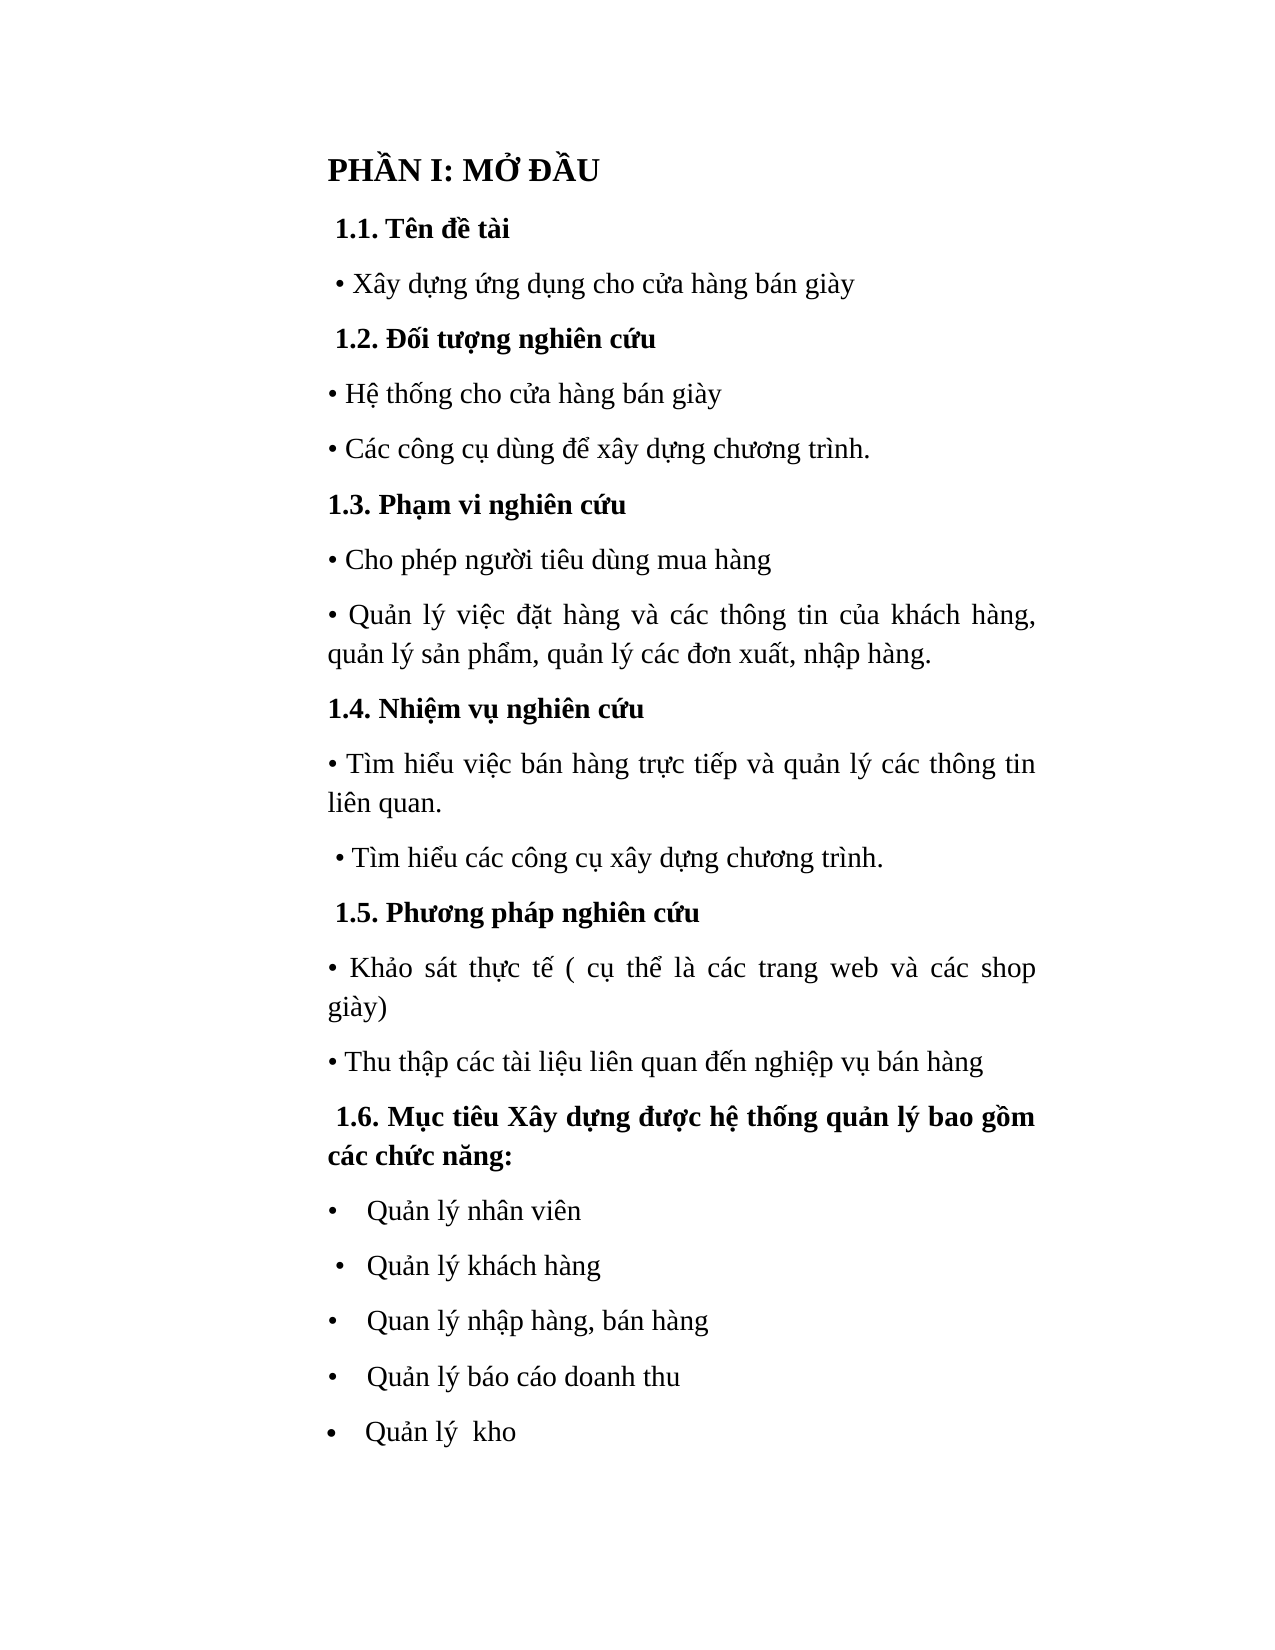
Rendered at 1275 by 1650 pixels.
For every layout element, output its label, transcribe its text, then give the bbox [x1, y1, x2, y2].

text 1.1. Tên đề tài [327, 211, 1036, 244]
text • Quản lý khách hàng [327, 1248, 1036, 1282]
text • Cho phép người tiêu dùng mua hàng [327, 542, 1036, 576]
text • Khảo sát thực tế ( cụ thể là các trang web và các shop giày) [327, 950, 1036, 1022]
text • Quan lý nhập hàng, bán hàng [327, 1303, 1036, 1337]
text • Quản lý việc đặt hàng và các thông tin của khách hàng, quản lý sản phẩm, quản lý các đơn xuất, nhập hàng. [327, 597, 1036, 669]
text • Quản lý nhân viên [327, 1193, 1036, 1227]
text • Hệ thống cho cửa hàng bán giày [327, 376, 1036, 410]
text • Tìm hiểu các công cụ xây dựng chương trình. [327, 840, 1036, 873]
text • Các công cụ dùng để xây dựng chương trình. [327, 432, 1036, 465]
text • Xây dựng ứng dụng cho cửa hàng bán giày [327, 266, 1036, 299]
text 1.2. Đối tượng nghiên cứu [327, 321, 1036, 355]
text 1.3. Phạm vi nghiên cứu [327, 487, 1036, 520]
list Quản lý kho [327, 1414, 1036, 1447]
text • Tìm hiểu việc bán hàng trực tiếp và quản lý các thông tin liên quan. [327, 746, 1036, 818]
text • Quản lý báo cáo doanh thu [327, 1359, 1036, 1392]
text 1.4. Nhiệm vụ nghiên cứu [327, 691, 1036, 724]
text 1.6. Mục tiêu Xây dựng được hệ thống quản lý bao gồm các chức năng: [327, 1099, 1036, 1171]
text • Thu thập các tài liệu liên quan đến nghiệp vụ bán hàng [327, 1044, 1036, 1078]
text 1.5. Phương pháp nghiên cứu [327, 895, 1036, 929]
text PHẦN I: MỞ ĐẦU [327, 150, 1036, 188]
